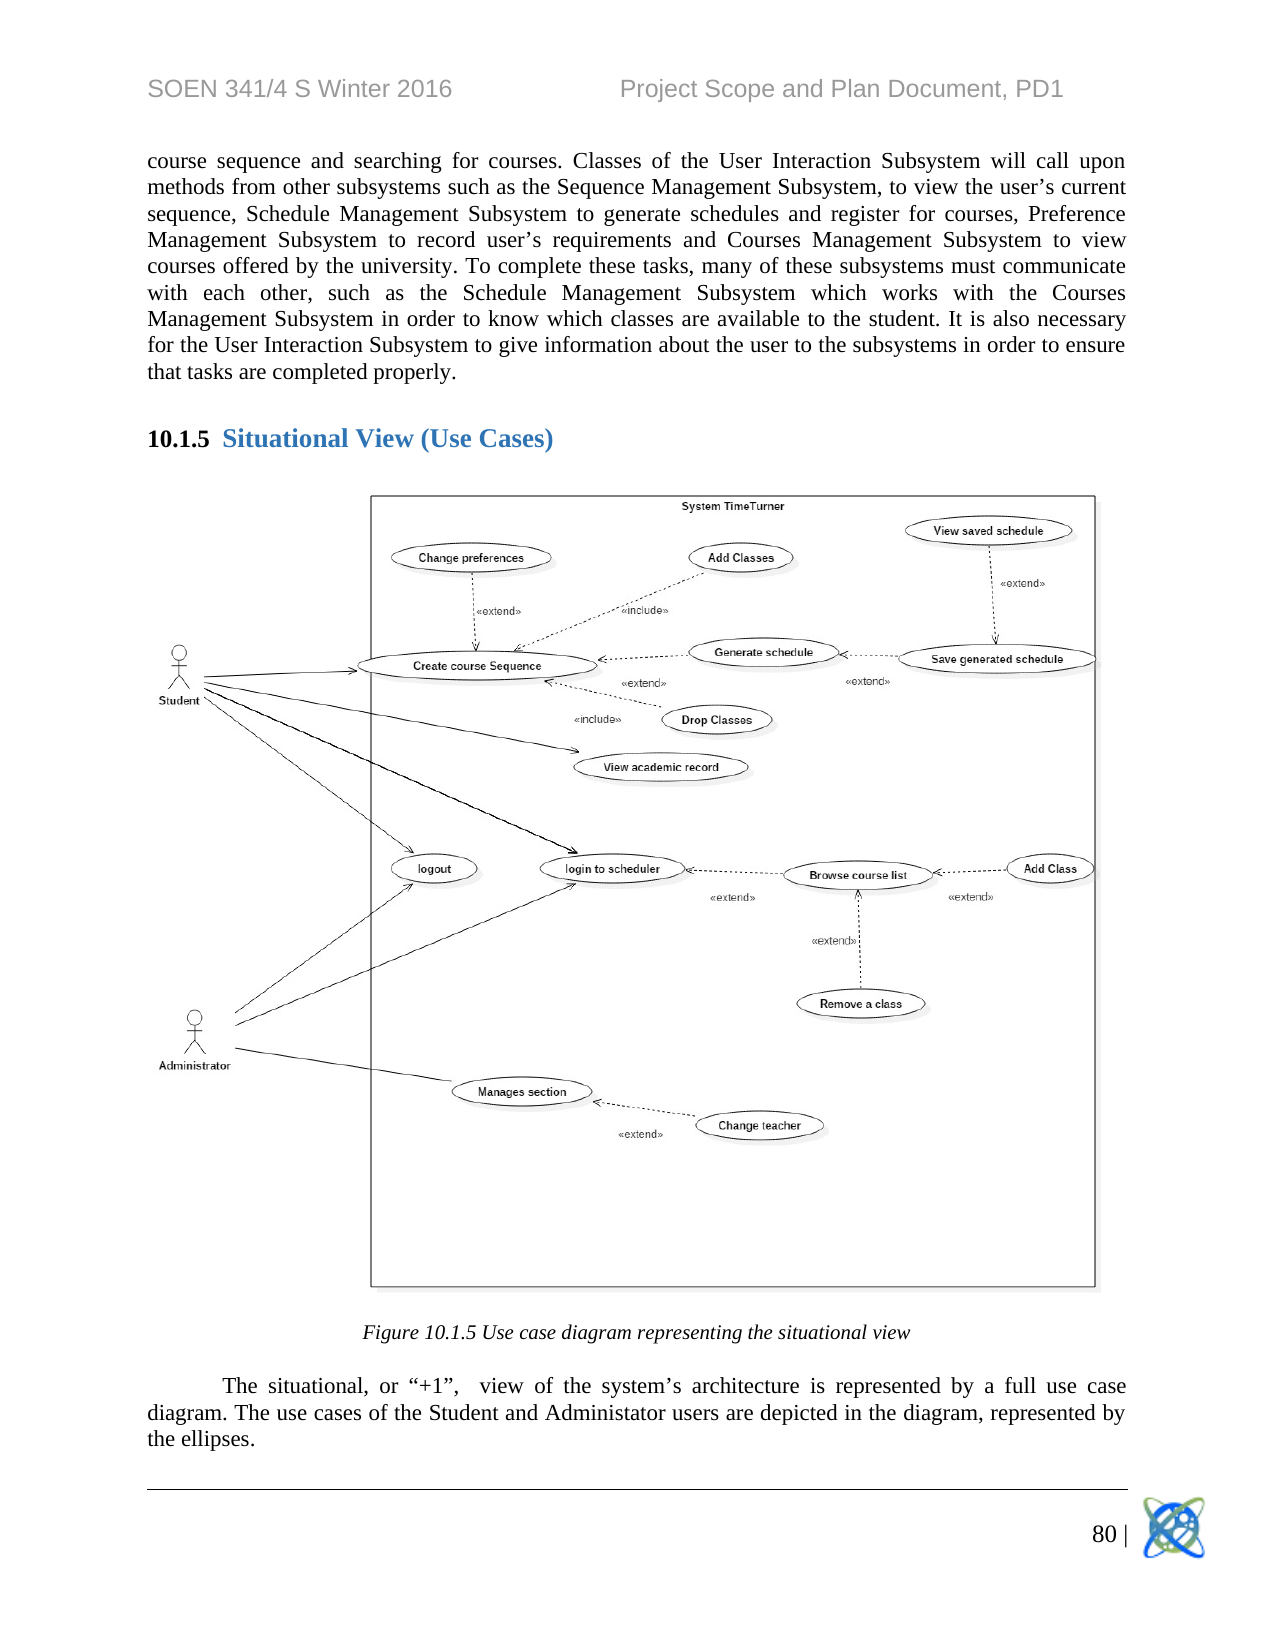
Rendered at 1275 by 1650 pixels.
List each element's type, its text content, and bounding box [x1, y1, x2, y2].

text Figure 10.1.5 Use case diagram representing the situational view [147, 1320, 1128, 1344]
picture [1123, 1490, 1224, 1566]
picture [147, 487, 1128, 1320]
text The situational, or “+1”, view of the system’s architecture is represented by a full use case diagram. The use cases of the Student and Administator users are depicted in the diagram, represented by the ellipses. [147, 1372, 1128, 1451]
text Situational View (Use Cases) [147, 422, 1128, 453]
